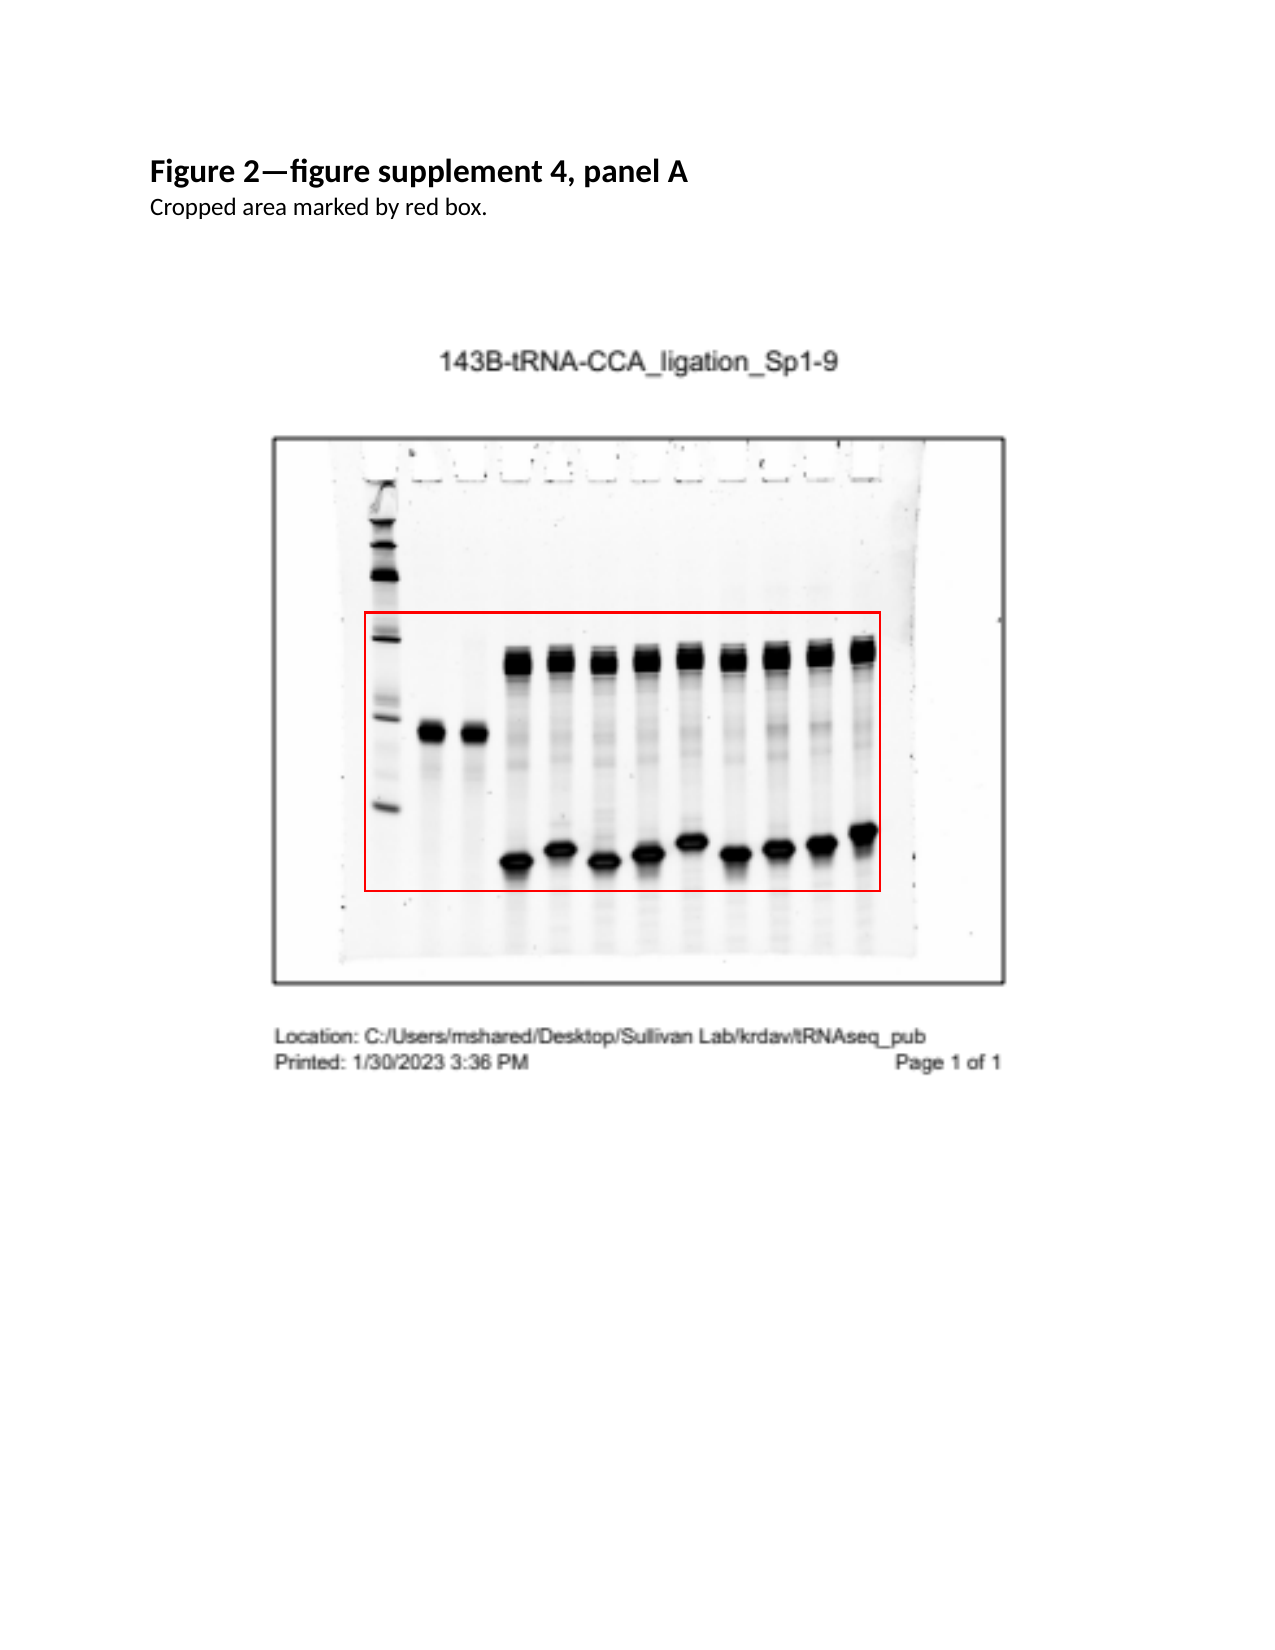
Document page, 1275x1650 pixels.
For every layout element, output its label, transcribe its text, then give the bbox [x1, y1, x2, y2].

text Cropped area marked by red box. [150, 191, 1125, 221]
text Figure 2—figure supplement 4, panel A [150, 150, 1125, 191]
